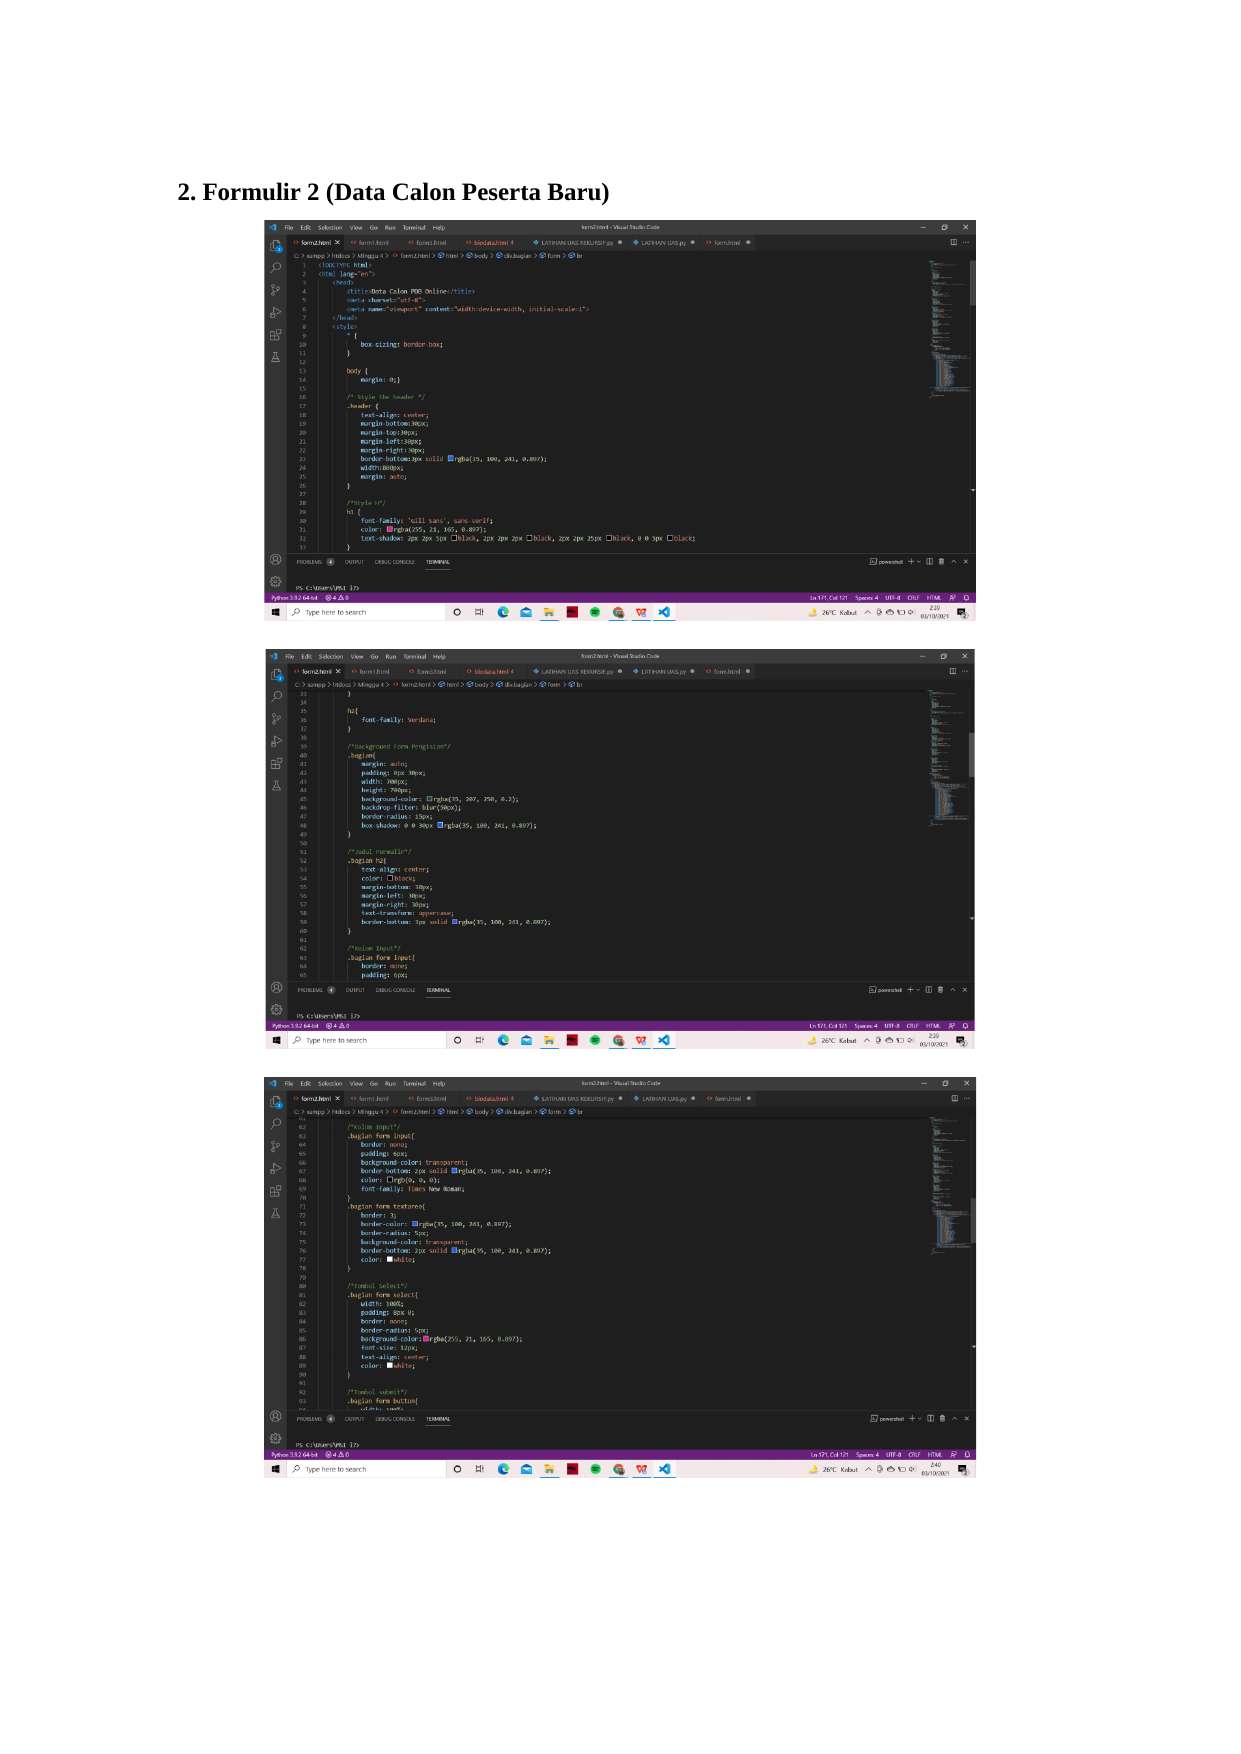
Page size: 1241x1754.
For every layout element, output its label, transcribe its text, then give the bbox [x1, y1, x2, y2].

picture [265, 649, 975, 1049]
picture [264, 220, 976, 621]
list Formulir 2 (Data Calon Peserta Baru) [177, 177, 1063, 206]
picture [264, 1077, 977, 1478]
